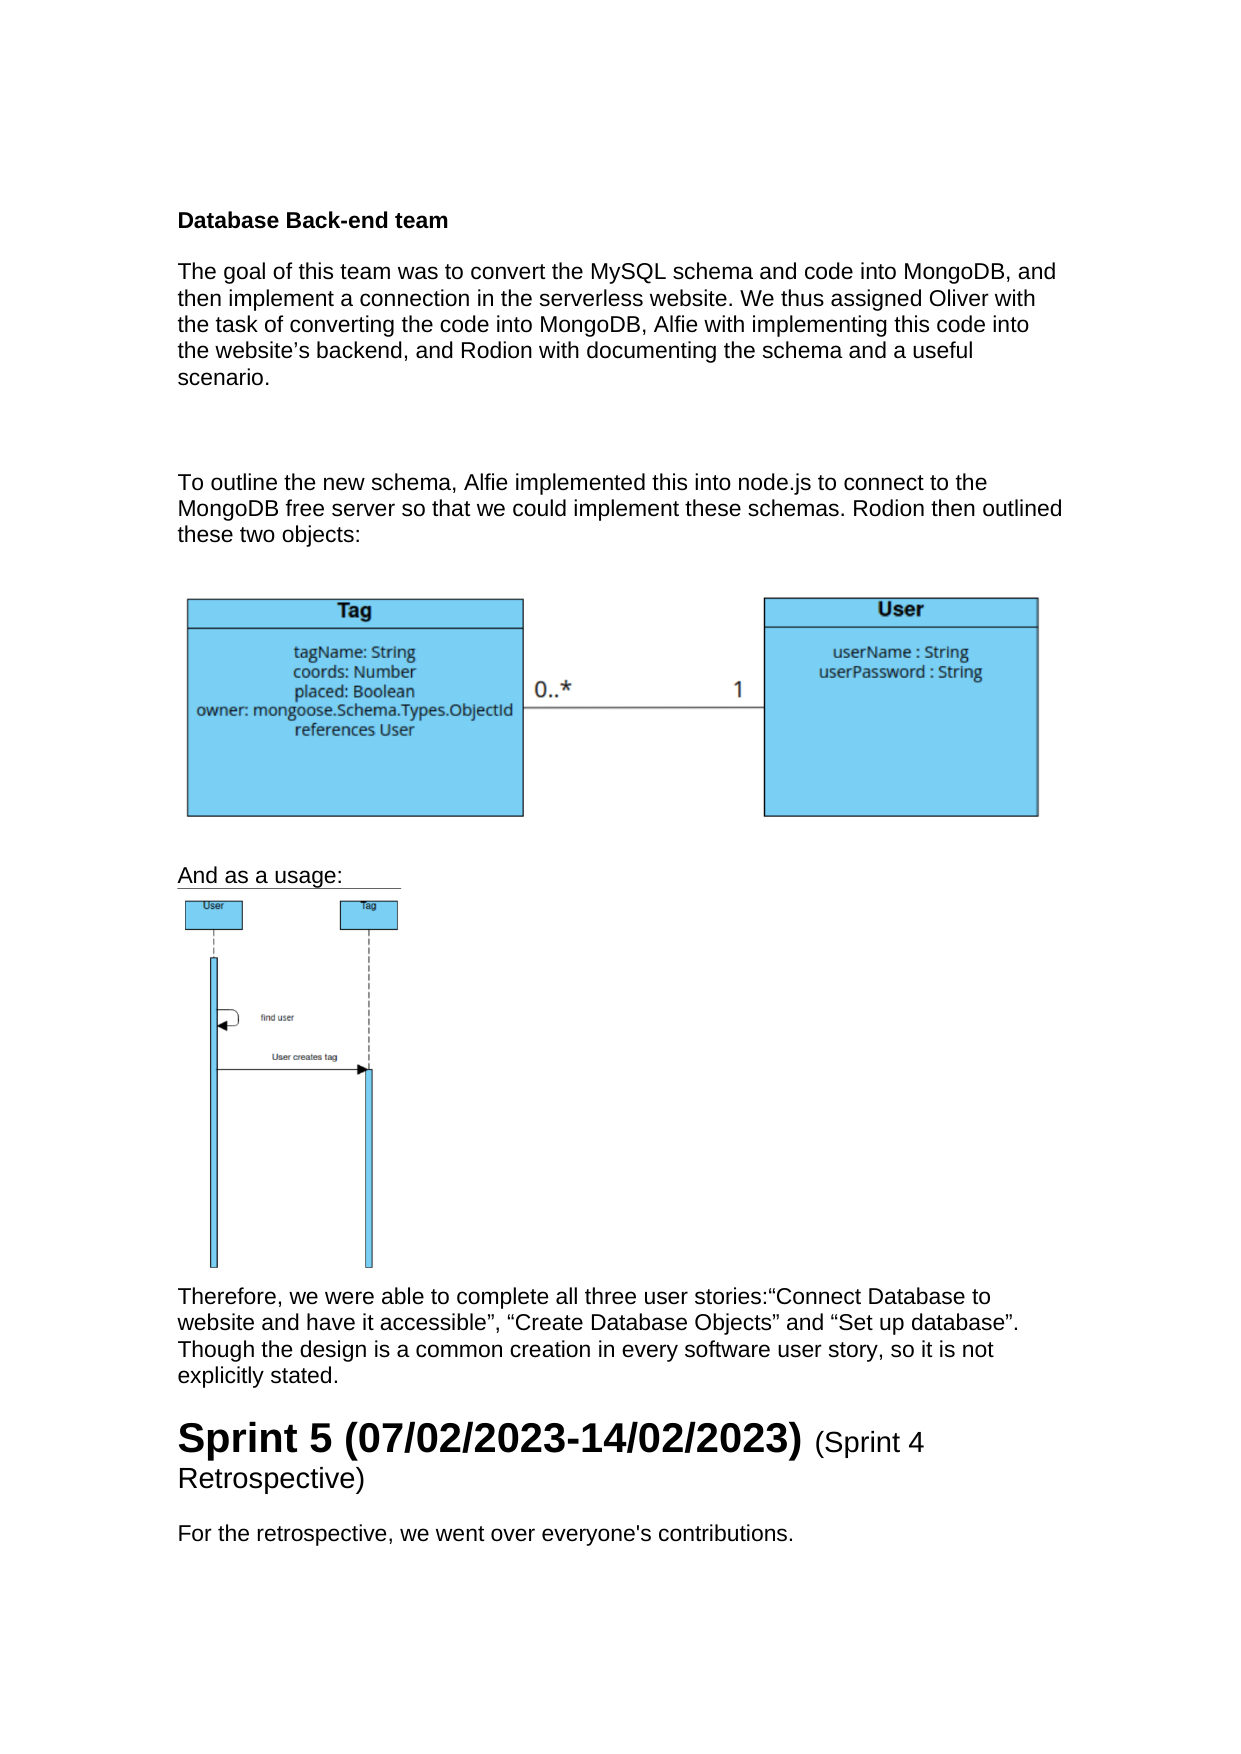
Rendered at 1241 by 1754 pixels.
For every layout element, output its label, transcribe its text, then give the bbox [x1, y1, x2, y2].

text Database Back-end team [177, 207, 1063, 233]
text For the retrospective, we went over everyone's contributions. [177, 1520, 1063, 1546]
text To outline the new schema, Alfie implemented this into node.js to connect to the MongoDB free server so that we could implement these schemas. Rodion then outlined these two objects: [177, 469, 1063, 548]
text Sprint 5 (07/02/2023-14/02/2023) (Sprint 4 Retrospective) [177, 1413, 1063, 1495]
picture [177, 888, 402, 1283]
text The goal of this team was to convert the MySQL schema and code into MongoDB, and then implement a connection in the serverless website. We thus assigned Oliver with the task of converting the code into MongoDB, Alfie with implementing this code into the website’s backend, and Rodion with documenting the schema and a useful scenario. [177, 258, 1063, 390]
text And as a usage: [177, 862, 1063, 888]
picture [177, 572, 1063, 862]
text Therefore, we were able to complete all three user stories:“Connect Database to website and have it accessible”, “Create Database Objects” and “Set up database”. Though the design is a common creation in every software user story, so it is not explicitly stated. [177, 1283, 1063, 1388]
